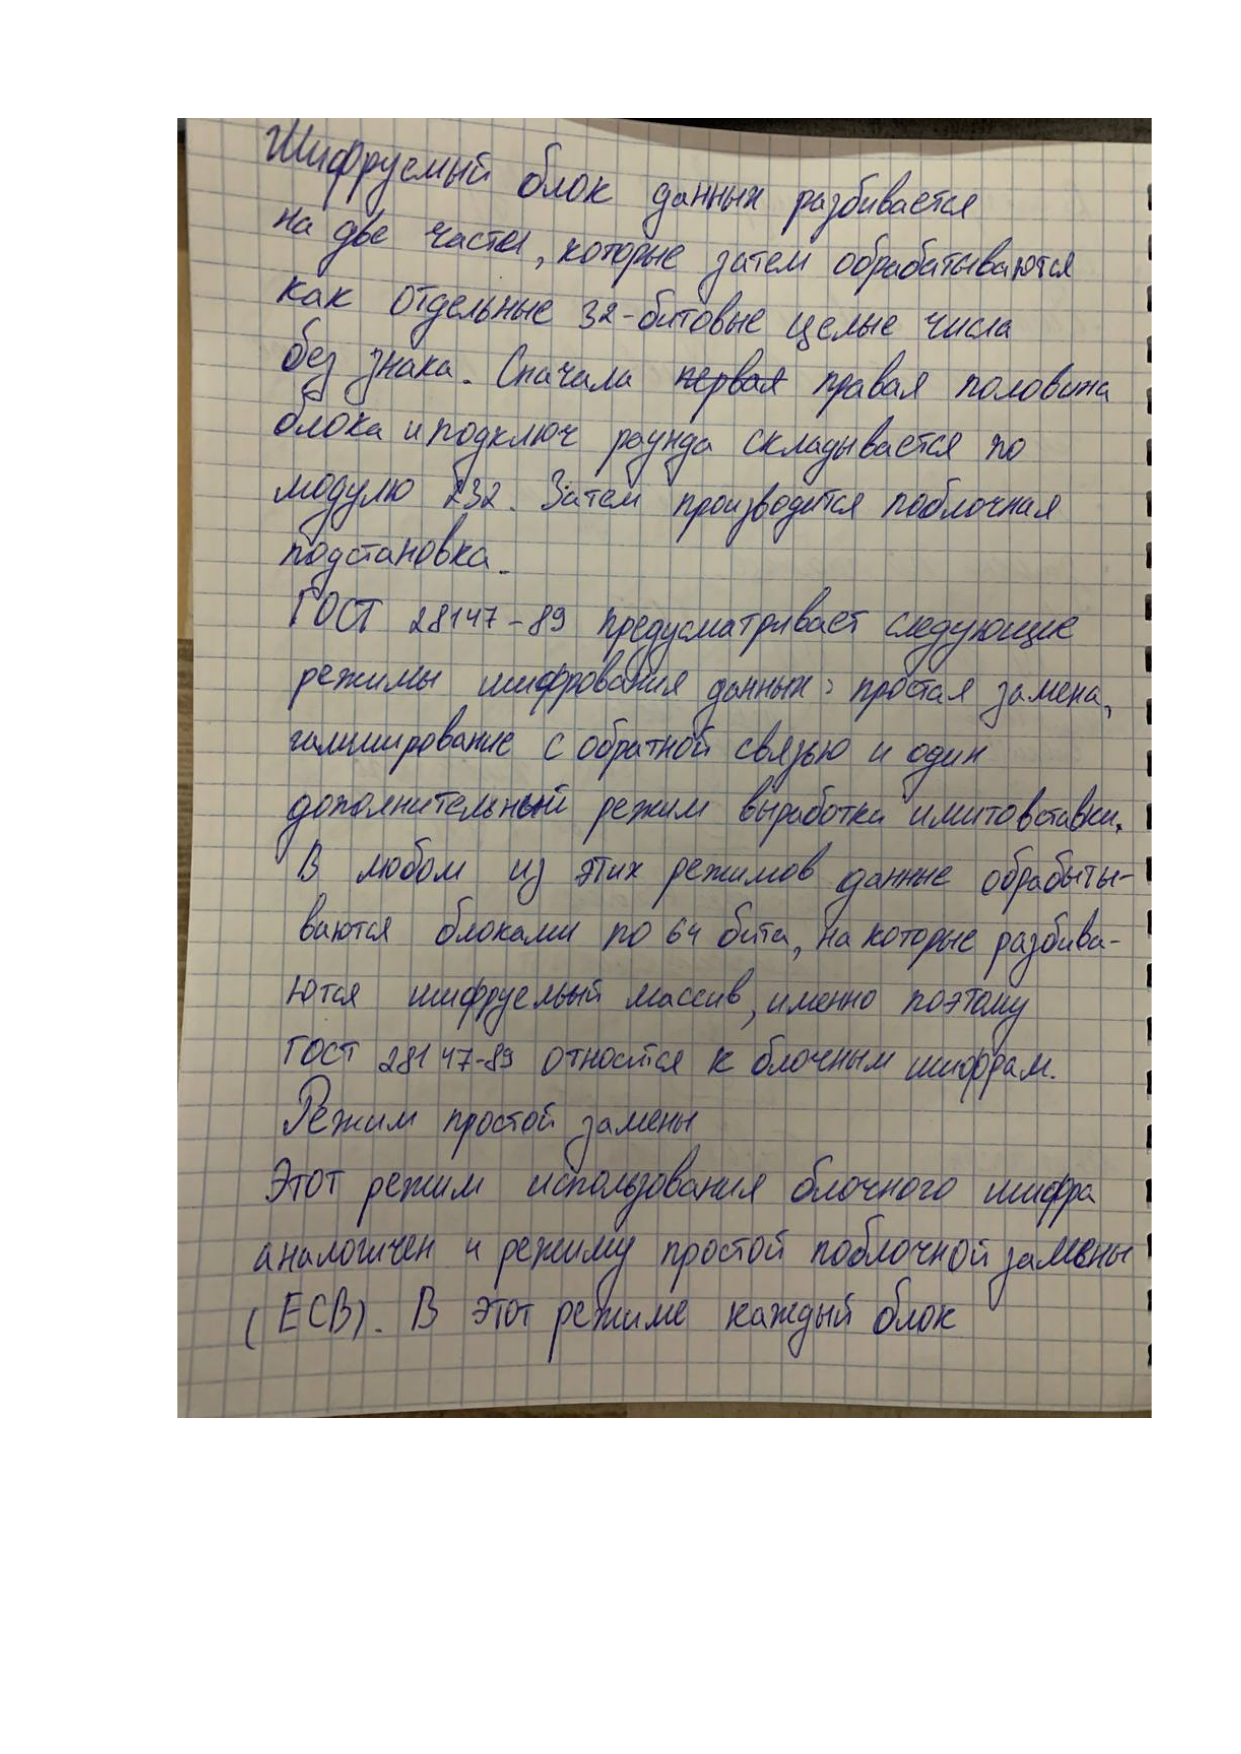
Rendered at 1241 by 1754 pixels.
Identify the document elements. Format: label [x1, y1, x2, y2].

picture [177, 118, 1152, 1418]
